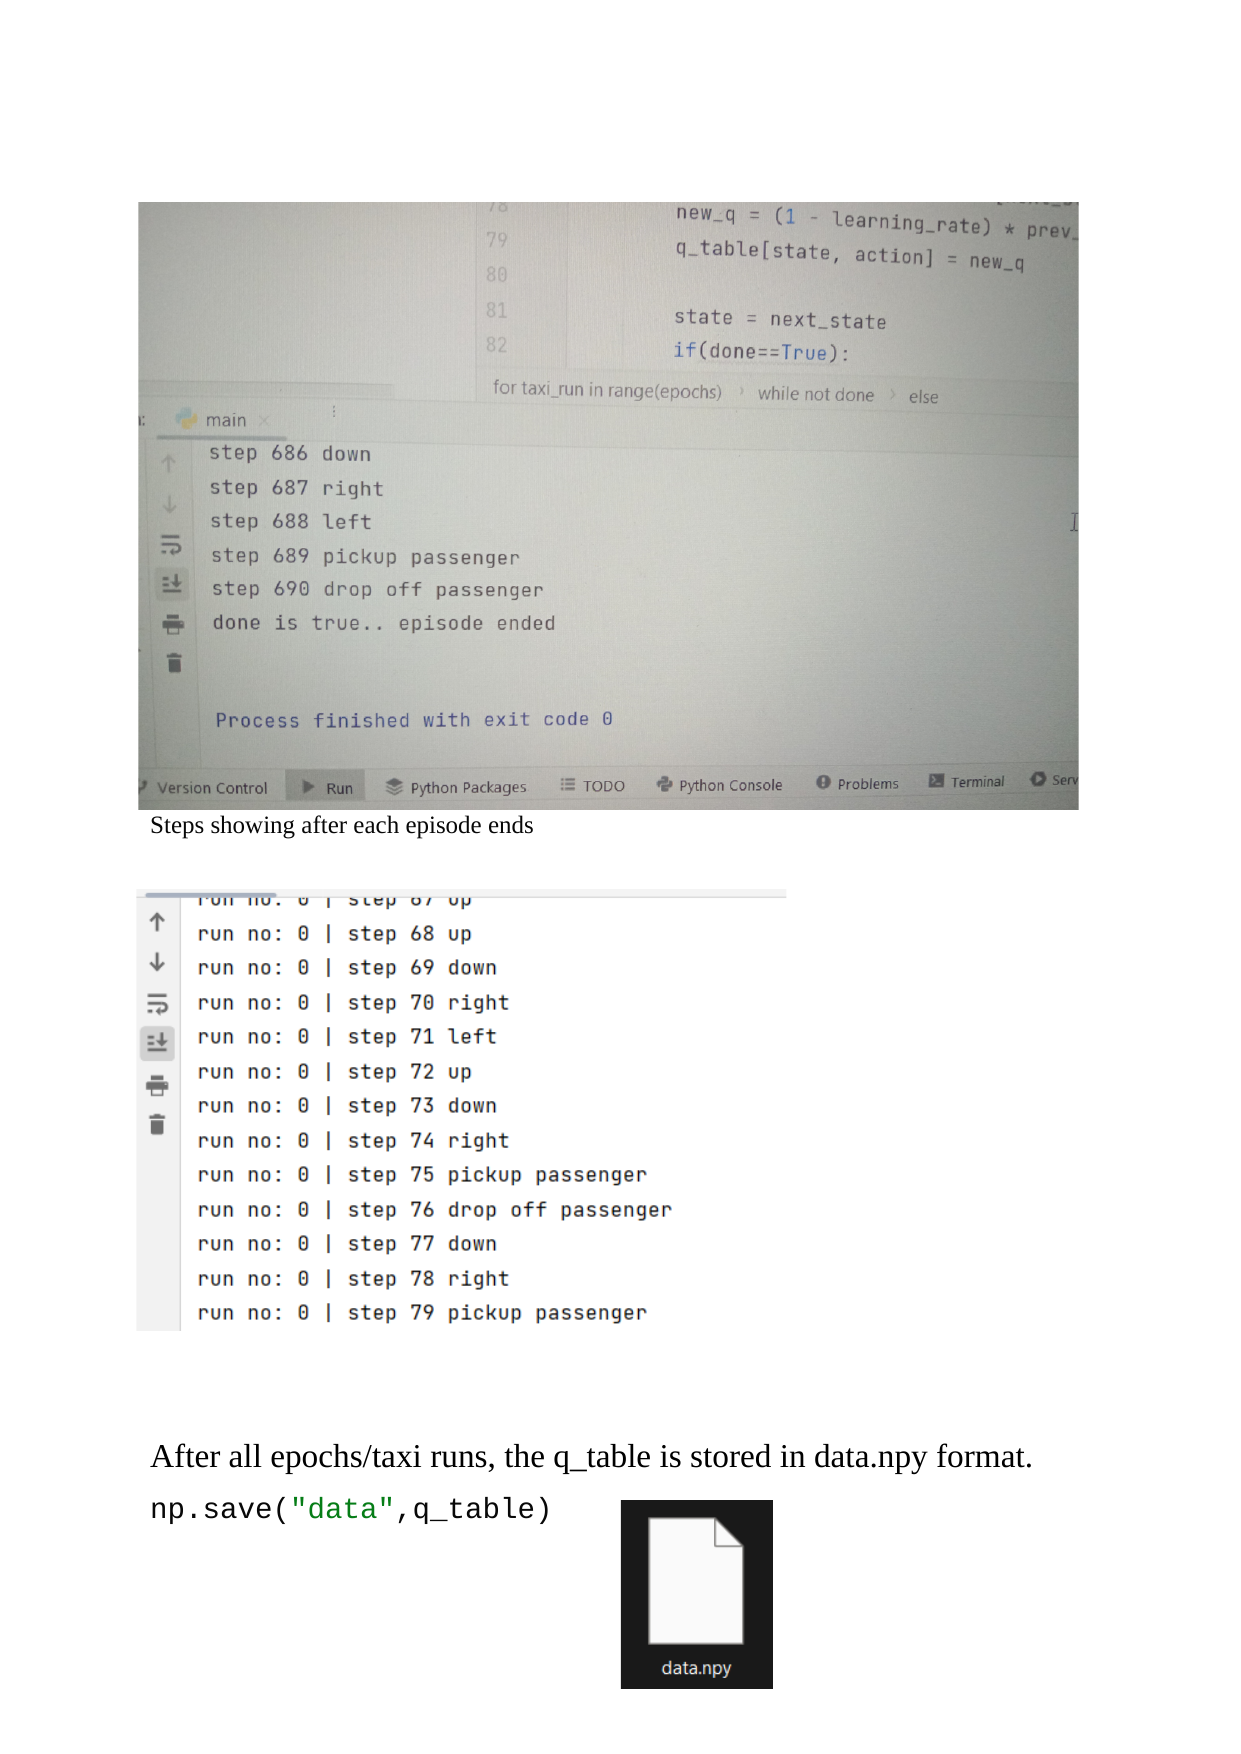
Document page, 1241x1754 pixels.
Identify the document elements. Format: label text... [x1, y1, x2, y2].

text After all epochs/taxi runs, the q_table is stored in data.npy format. [150, 1436, 1090, 1474]
picture [136, 889, 787, 1331]
picture [620, 1500, 773, 1689]
picture [138, 202, 1079, 810]
text np.save("data",q_table) [150, 1494, 1090, 1527]
